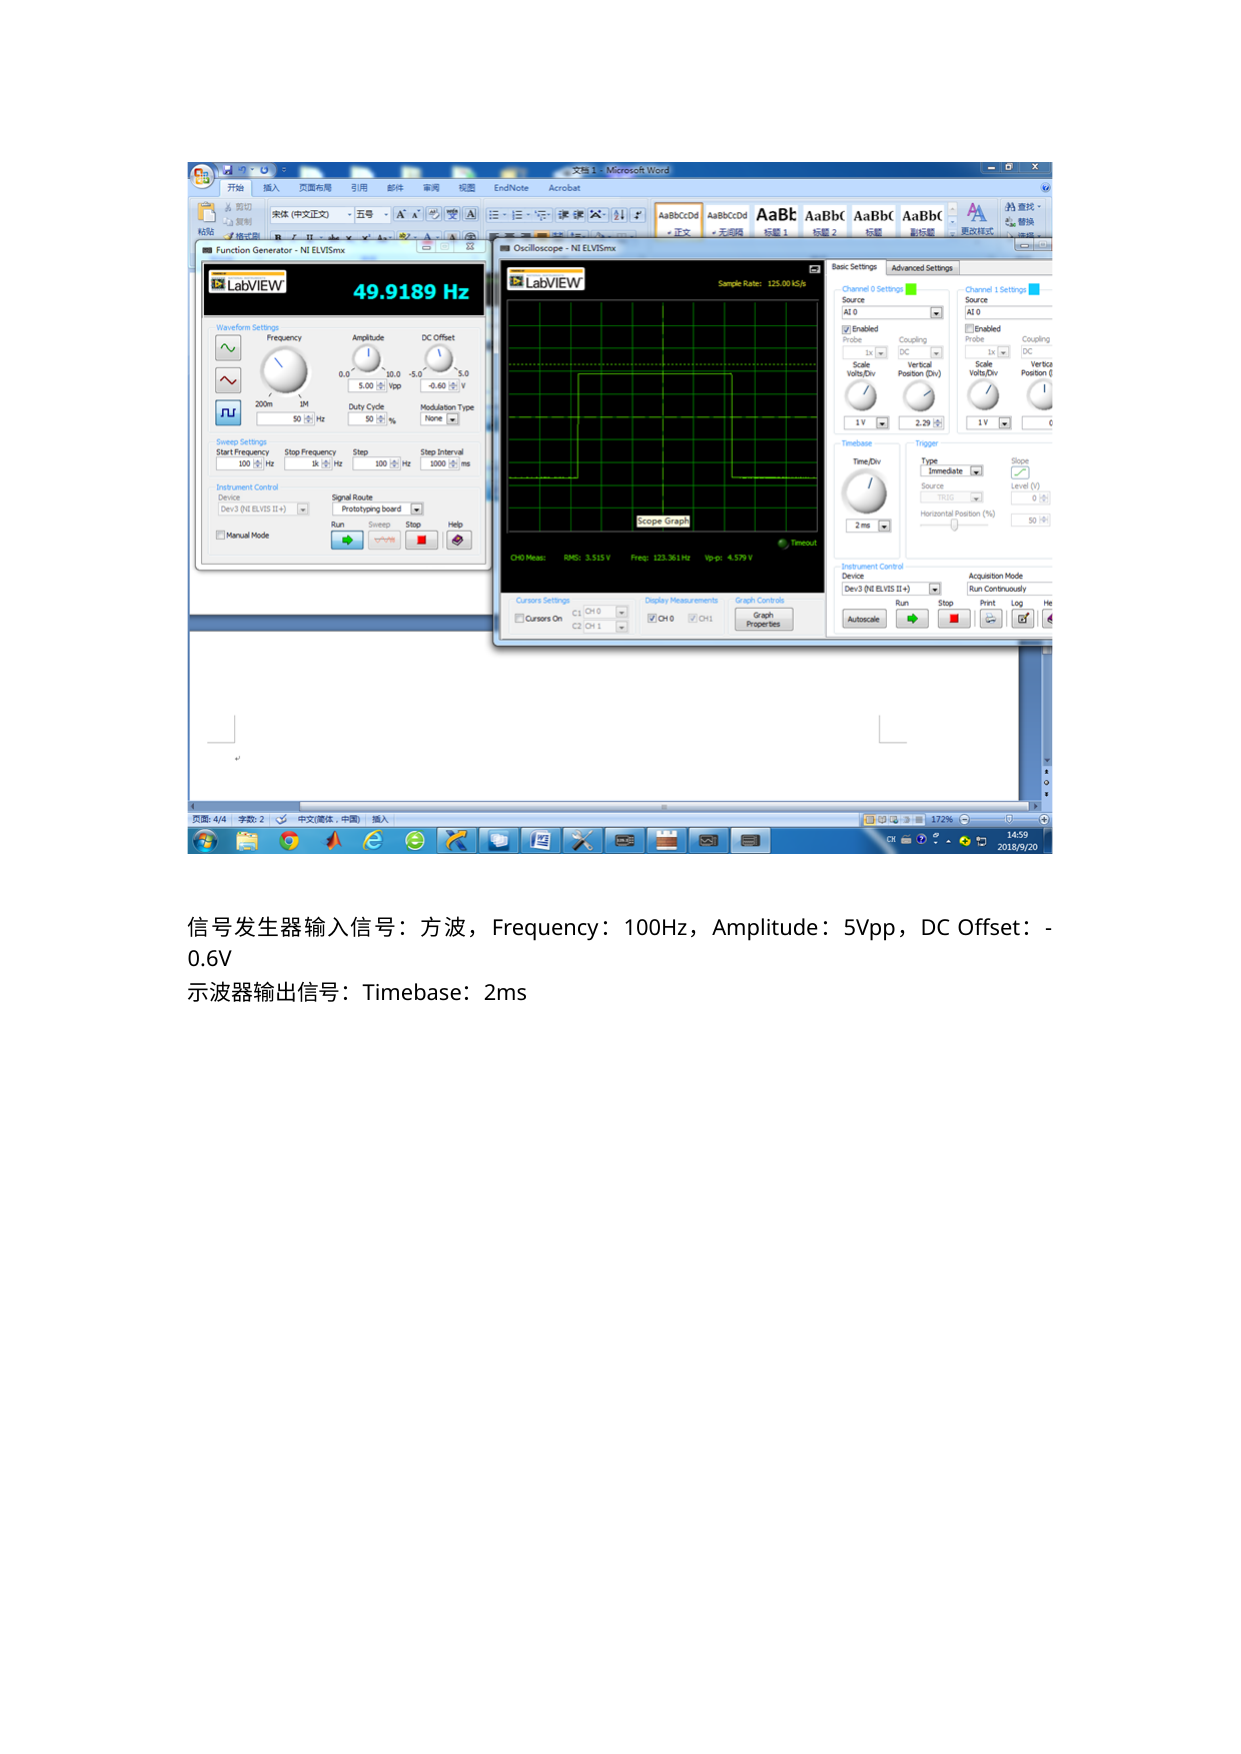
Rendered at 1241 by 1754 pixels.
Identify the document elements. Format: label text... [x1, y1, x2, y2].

text 示波器输出信号：Timebase：2ms [187, 974, 1053, 1007]
picture [187, 162, 1053, 854]
text 信号发生器输入信号：方波，Frequency：100Hz，Amplitude：5Vpp，DC Offset：-0.6V [187, 909, 1053, 974]
